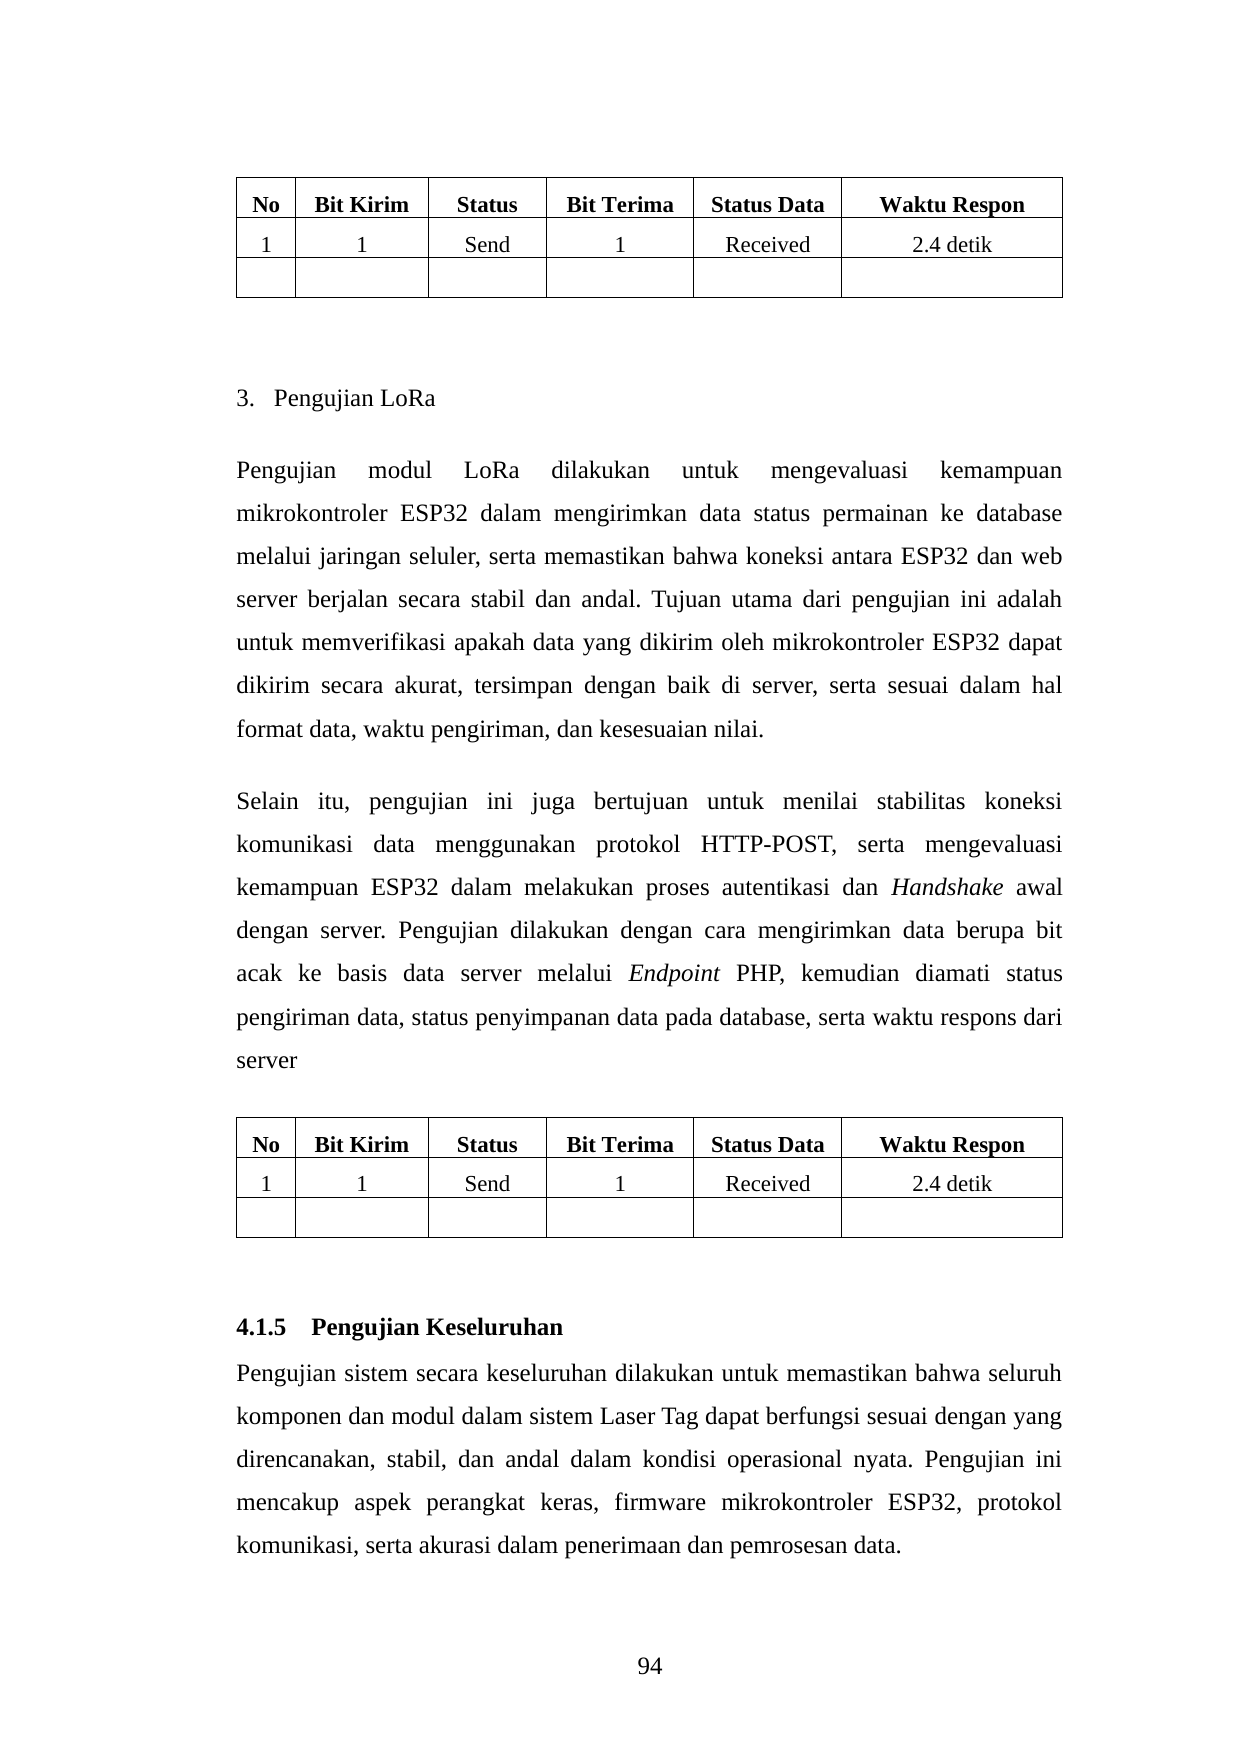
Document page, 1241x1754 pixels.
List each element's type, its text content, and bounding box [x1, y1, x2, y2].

table_header No [237, 178, 295, 217]
table_cell Send [429, 1158, 546, 1197]
table_cell [842, 1198, 1062, 1237]
subtitle Pengujian Keseluruhan [236, 1312, 1063, 1341]
table_cell [694, 1198, 841, 1237]
table_cell Received [694, 1158, 841, 1197]
table_header Waktu Respon [842, 178, 1062, 217]
table_cell [296, 258, 428, 297]
table_cell 1 [296, 1158, 428, 1197]
table_cell 1 [237, 218, 295, 257]
table_cell 2.4 detik [842, 1158, 1062, 1197]
table_cell [429, 1198, 546, 1237]
table_cell Received [694, 218, 841, 257]
table_header Bit Terima [547, 178, 693, 217]
table_cell [694, 258, 841, 297]
table_cell 1 [237, 1158, 295, 1197]
table_cell [842, 258, 1062, 297]
list Pengujian LoRa [236, 383, 1063, 411]
table_cell [547, 258, 693, 297]
text Selain itu, pengujian ini juga bertujuan untuk menilai stabilitas koneksi komunikasi data menggunakan protokol HTTP-POST, serta mengevaluasi kemampuan ESP32 dalam melakukan proses autentikasi dan Handshake awal dengan server. Pengujian dilakukan dengan cara mengirimkan data berupa bit acak ke basis data server melalui Endpoint PHP, kemudian diamati status pengiriman data, status penyimpanan data pada database, serta waktu respons dari server [236, 786, 1063, 1073]
table_cell Send [429, 218, 546, 257]
table_header Status Data [694, 178, 841, 217]
table_cell [547, 1198, 693, 1237]
text Pengujian sistem secara keseluruhan dilakukan untuk memastikan bahwa seluruh komponen dan modul dalam sistem Laser Tag dapat berfungsi sesuai dengan yang direncanakan, stabil, dan andal dalam kondisi operasional nyata. Pengujian ini mencakup aspek perangkat keras, firmware mikrokontroler ESP32, protokol komunikasi, serta akurasi dalam penerimaan dan pemrosesan data. [236, 1358, 1063, 1559]
table_cell [237, 1198, 295, 1237]
table_header Bit Terima [547, 1118, 693, 1157]
table_cell 2.4 detik [842, 218, 1062, 257]
table_cell [429, 258, 546, 297]
table_cell [237, 258, 295, 297]
table_header Waktu Respon [842, 1118, 1062, 1157]
table_header No [237, 1118, 295, 1157]
table_cell [296, 1198, 428, 1237]
table_cell 1 [296, 218, 428, 257]
table_header Status [429, 1118, 546, 1157]
text Pengujian modul LoRa dilakukan untuk mengevaluasi kemampuan mikrokontroler ESP32 dalam mengirimkan data status permainan ke database melalui jaringan seluler, serta memastikan bahwa koneksi antara ESP32 dan web server berjalan secara stabil dan andal. Tujuan utama dari pengujian ini adalah untuk memverifikasi apakah data yang dikirim oleh mikrokontroler ESP32 dapat dikirim secara akurat, tersimpan dengan baik di server, serta sesuai dalam hal format data, waktu pengiriman, dan kesesuaian nilai. [236, 455, 1063, 742]
table_cell 1 [547, 218, 693, 257]
table_header Status [429, 178, 546, 217]
table_header Status Data [694, 1118, 841, 1157]
table_cell 1 [547, 1158, 693, 1197]
table_header Bit Kirim [296, 178, 428, 217]
table_header Bit Kirim [296, 1118, 428, 1157]
